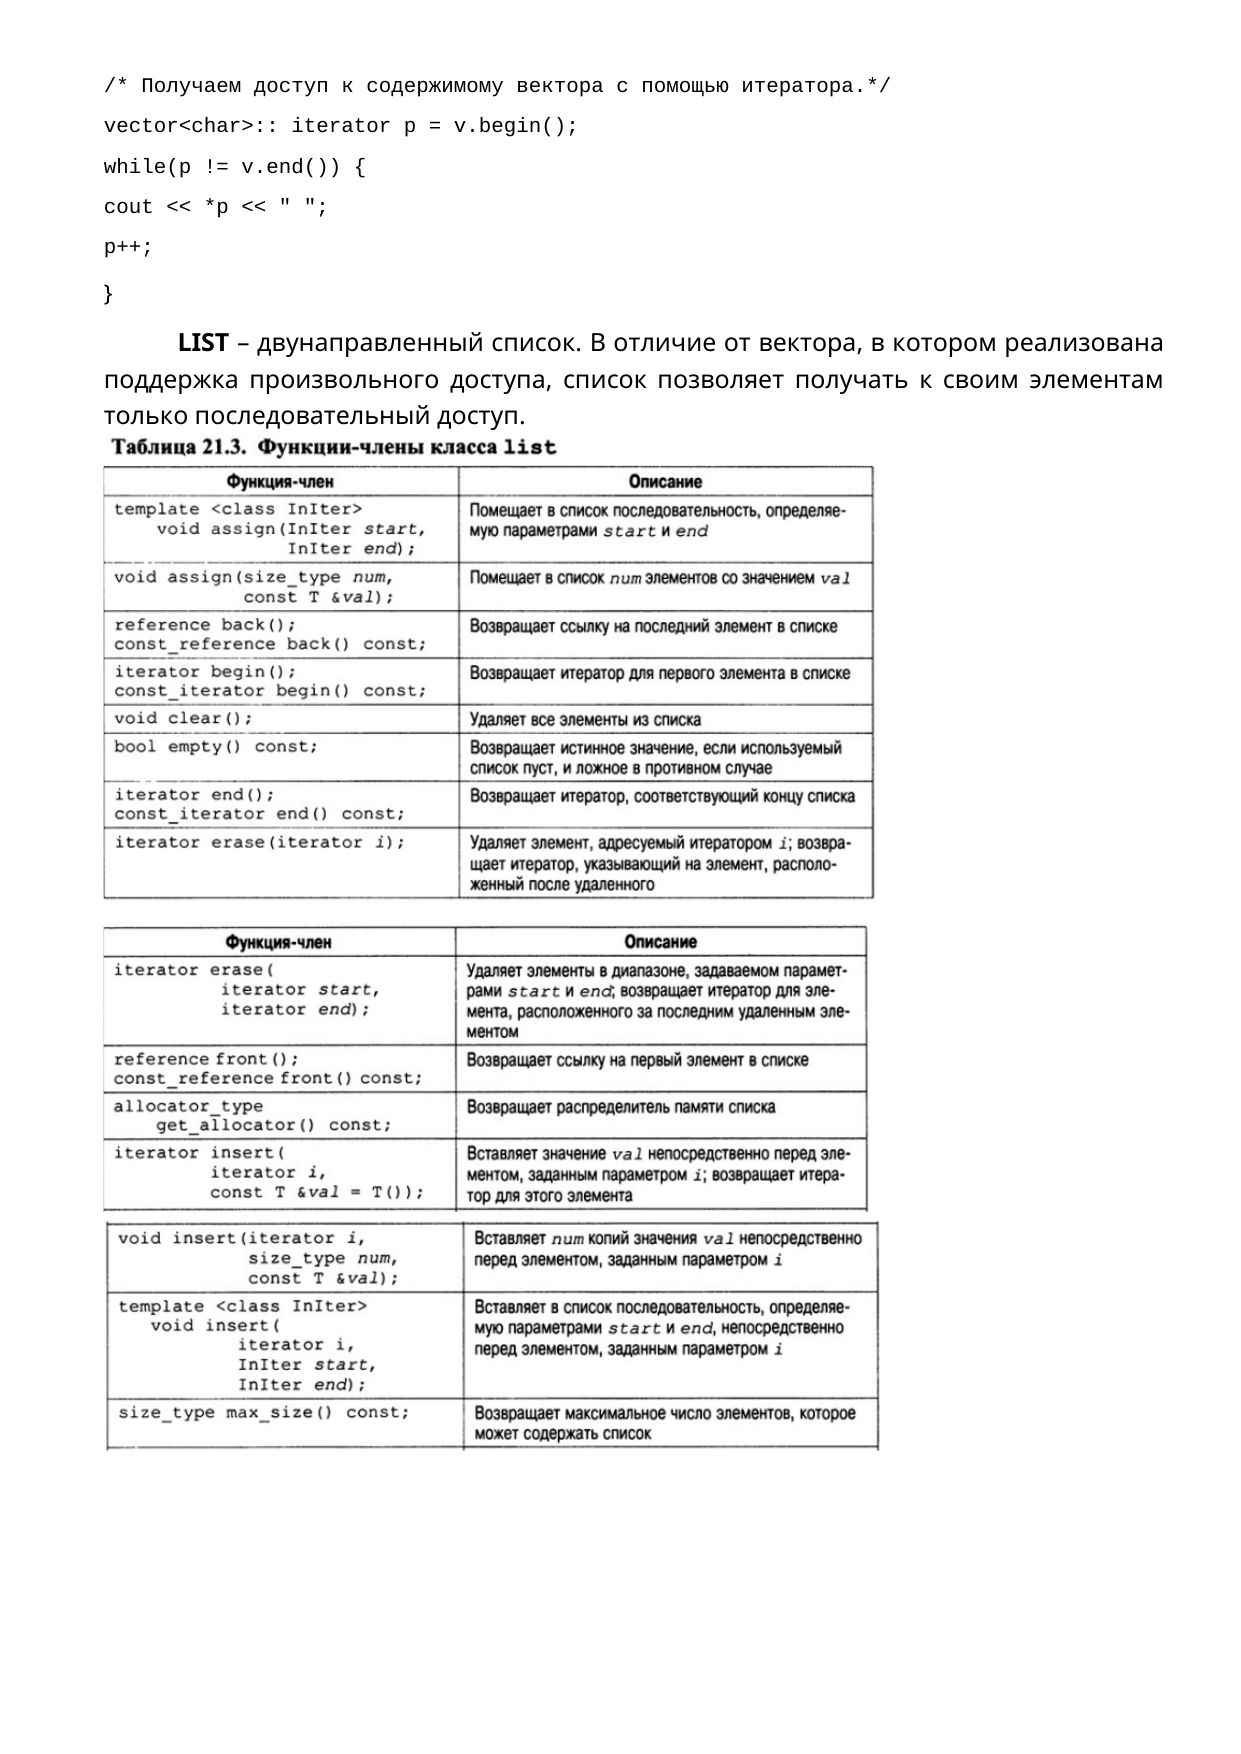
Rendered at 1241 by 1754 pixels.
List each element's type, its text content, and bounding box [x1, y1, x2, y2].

picture [103, 1215, 885, 1457]
text p++; [103, 236, 1165, 260]
text } [103, 277, 1165, 308]
text while(p != v.end()) { [103, 156, 1165, 179]
text cout << *p << " "; [103, 196, 1165, 219]
picture [103, 921, 871, 1213]
picture [103, 434, 878, 903]
text /* Получаем доступ к содержимому вектора с помощью итератора.*/ [103, 75, 1165, 99]
text vector<char>:: iterator р = v.begin(); [103, 115, 1165, 139]
